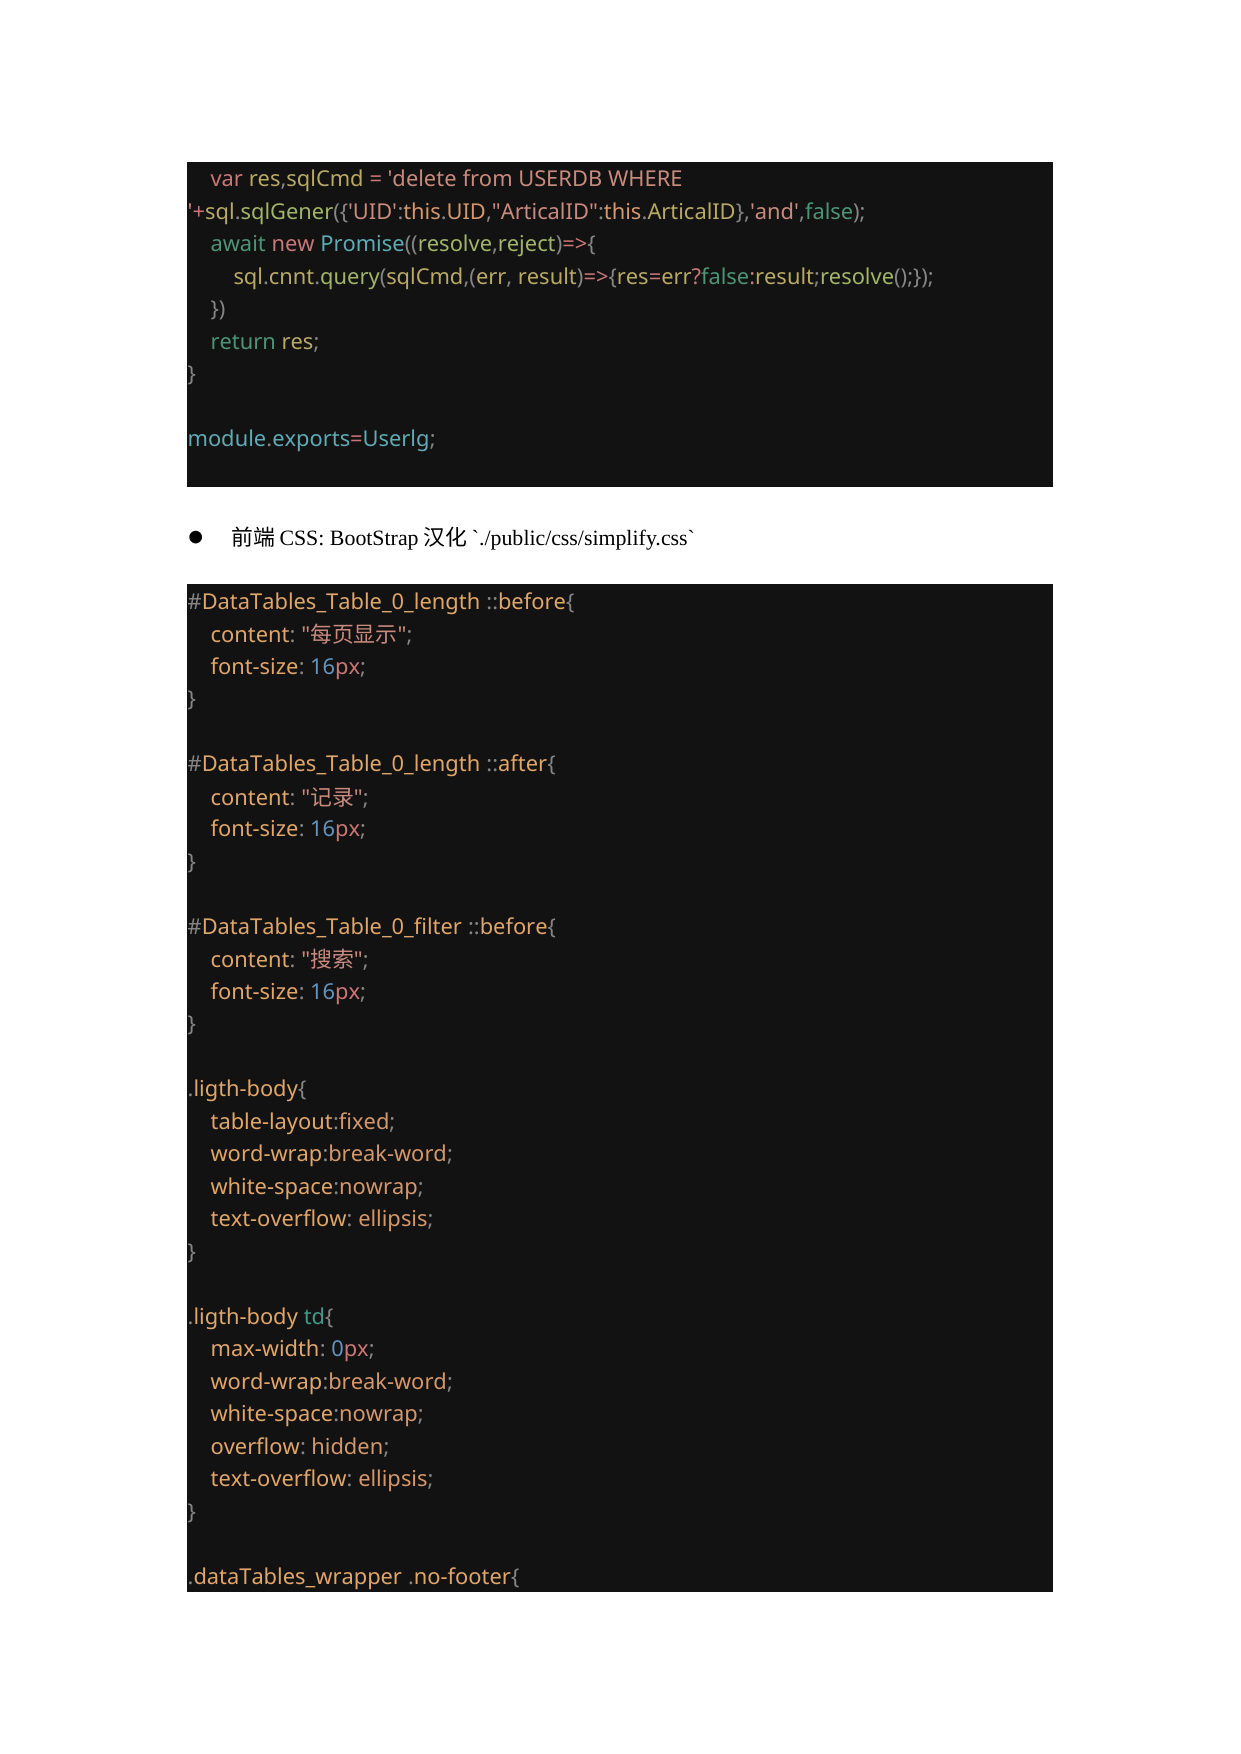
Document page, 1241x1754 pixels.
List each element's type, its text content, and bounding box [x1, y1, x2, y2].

text #DataTables_Table_0_filter ::before{ [187, 909, 1053, 942]
text content: "搜索"; [187, 942, 1053, 974]
text } [187, 1007, 1053, 1039]
text }) [187, 292, 1053, 324]
text text-overflow: ellipsis; [187, 1202, 1053, 1234]
text overflow: hidden; [187, 1429, 1053, 1462]
text font-size: 16px; [187, 974, 1053, 1007]
text white-space:nowrap; [187, 1169, 1053, 1202]
text } [187, 357, 1053, 389]
text text-overflow: ellipsis; [187, 1462, 1053, 1494]
text await new Promise((resolve,reject)=>{ [187, 227, 1053, 259]
text var res,sqlCmd = 'delete from USERDB WHERE '+sql.sqlGener({'UID':this.UID,"ArticalID":this.ArticalID},'and',false); [187, 162, 1053, 227]
text table-layout:fixed; [187, 1104, 1053, 1137]
text content: "每页显示"; [187, 617, 1053, 649]
text word-wrap:break-word; [187, 1137, 1053, 1169]
text word-wrap:break-word; [187, 1364, 1053, 1397]
text .ligth-body td{ [187, 1299, 1053, 1332]
text .dataTables_wrapper .no-footer{ [187, 1559, 1053, 1592]
list 前端CSS: BootStrap汉化 `./public/css/simplify.css` [187, 519, 1053, 552]
text content: "记录"; [187, 779, 1053, 812]
text font-size: 16px; [187, 812, 1053, 844]
text sql.cnnt.query(sqlCmd,(err, result)=>{res=err?false:result;resolve();}); [187, 259, 1053, 292]
text return res; [187, 324, 1053, 357]
text } [187, 844, 1053, 877]
text .ligth-body{ [187, 1072, 1053, 1104]
text #DataTables_Table_0_length ::after{ [187, 747, 1053, 779]
text } [187, 682, 1053, 714]
text module.exports=Userlg; [187, 422, 1053, 454]
text white-space:nowrap; [187, 1397, 1053, 1429]
text #DataTables_Table_0_length ::before{ [187, 584, 1053, 617]
text } [187, 1234, 1053, 1267]
text } [187, 1494, 1053, 1527]
text font-size: 16px; [187, 649, 1053, 682]
text max-width: 0px; [187, 1332, 1053, 1364]
